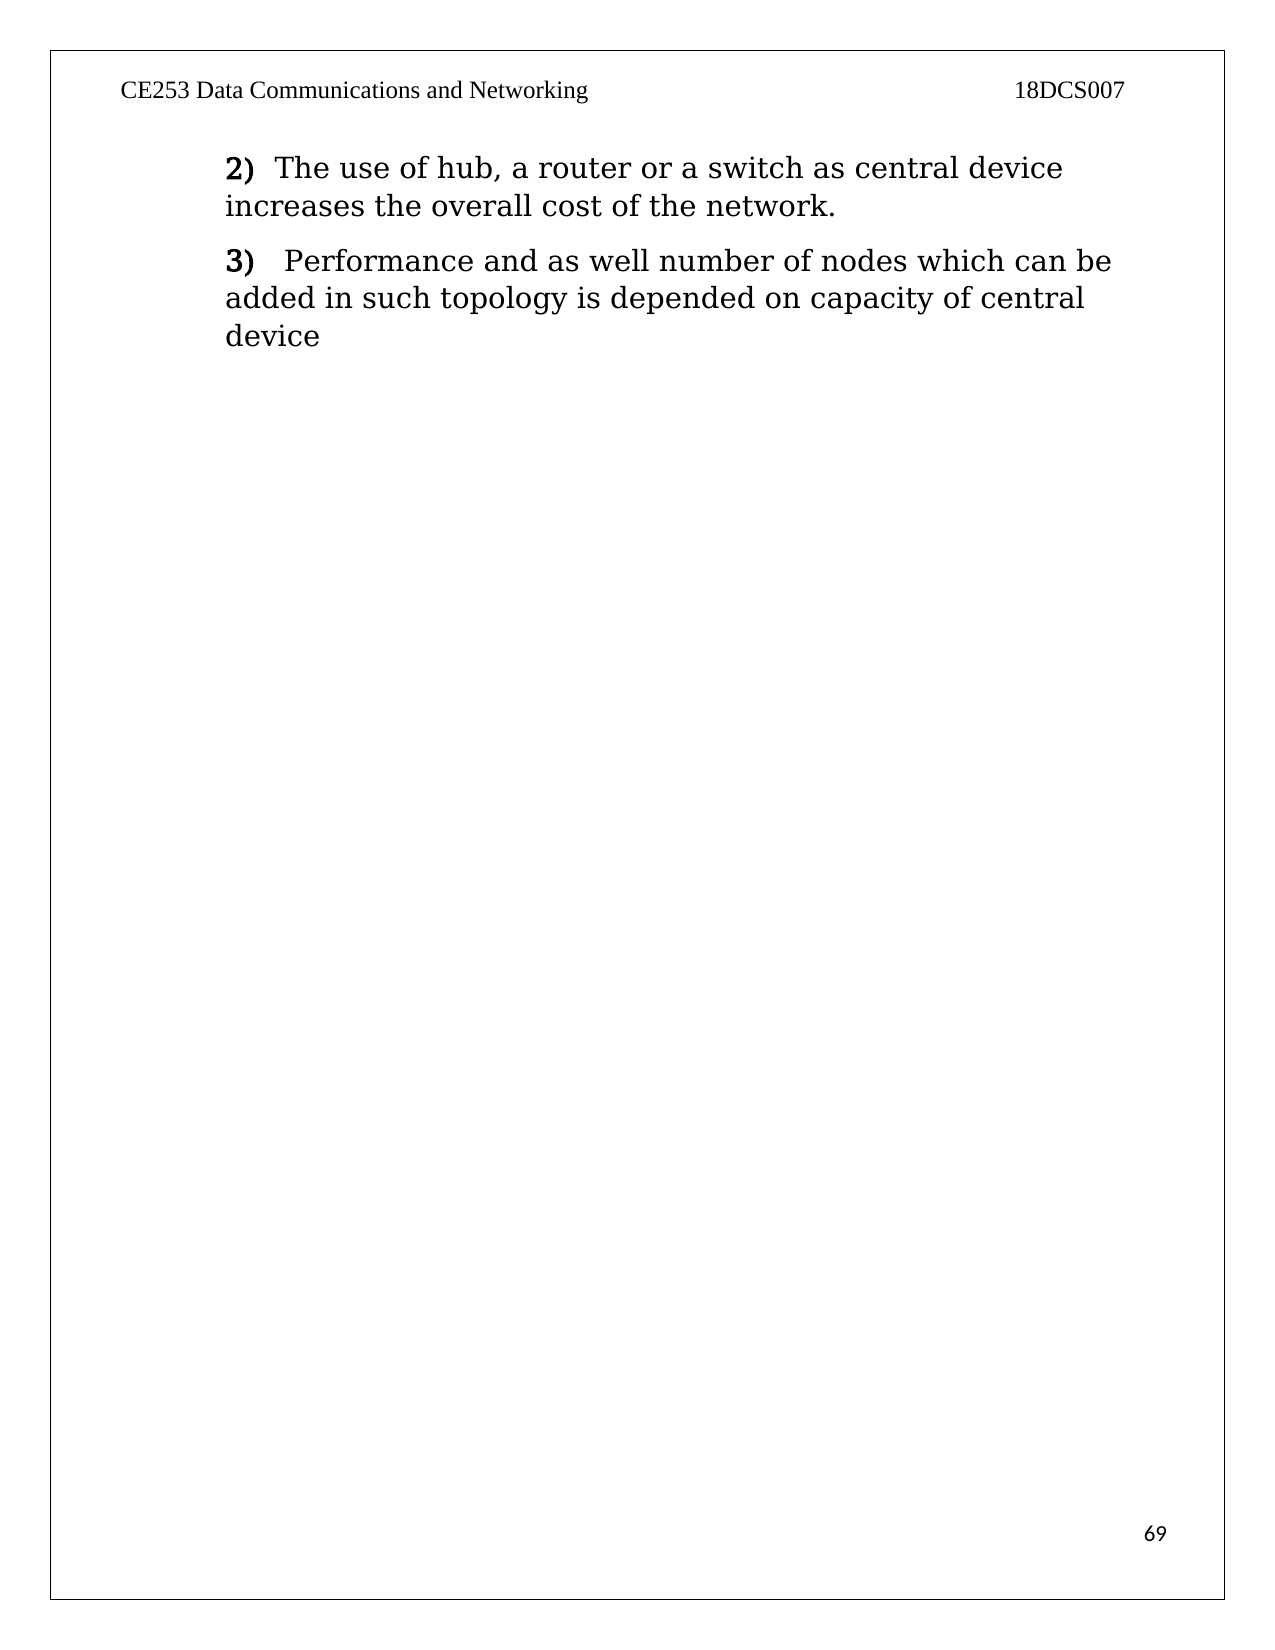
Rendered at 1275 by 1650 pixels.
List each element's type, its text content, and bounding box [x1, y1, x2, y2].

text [225, 150, 1167, 223]
text 3) Performance and as well number of nodes which can be added in such topology is depended on capacity of central device [225, 242, 1167, 352]
